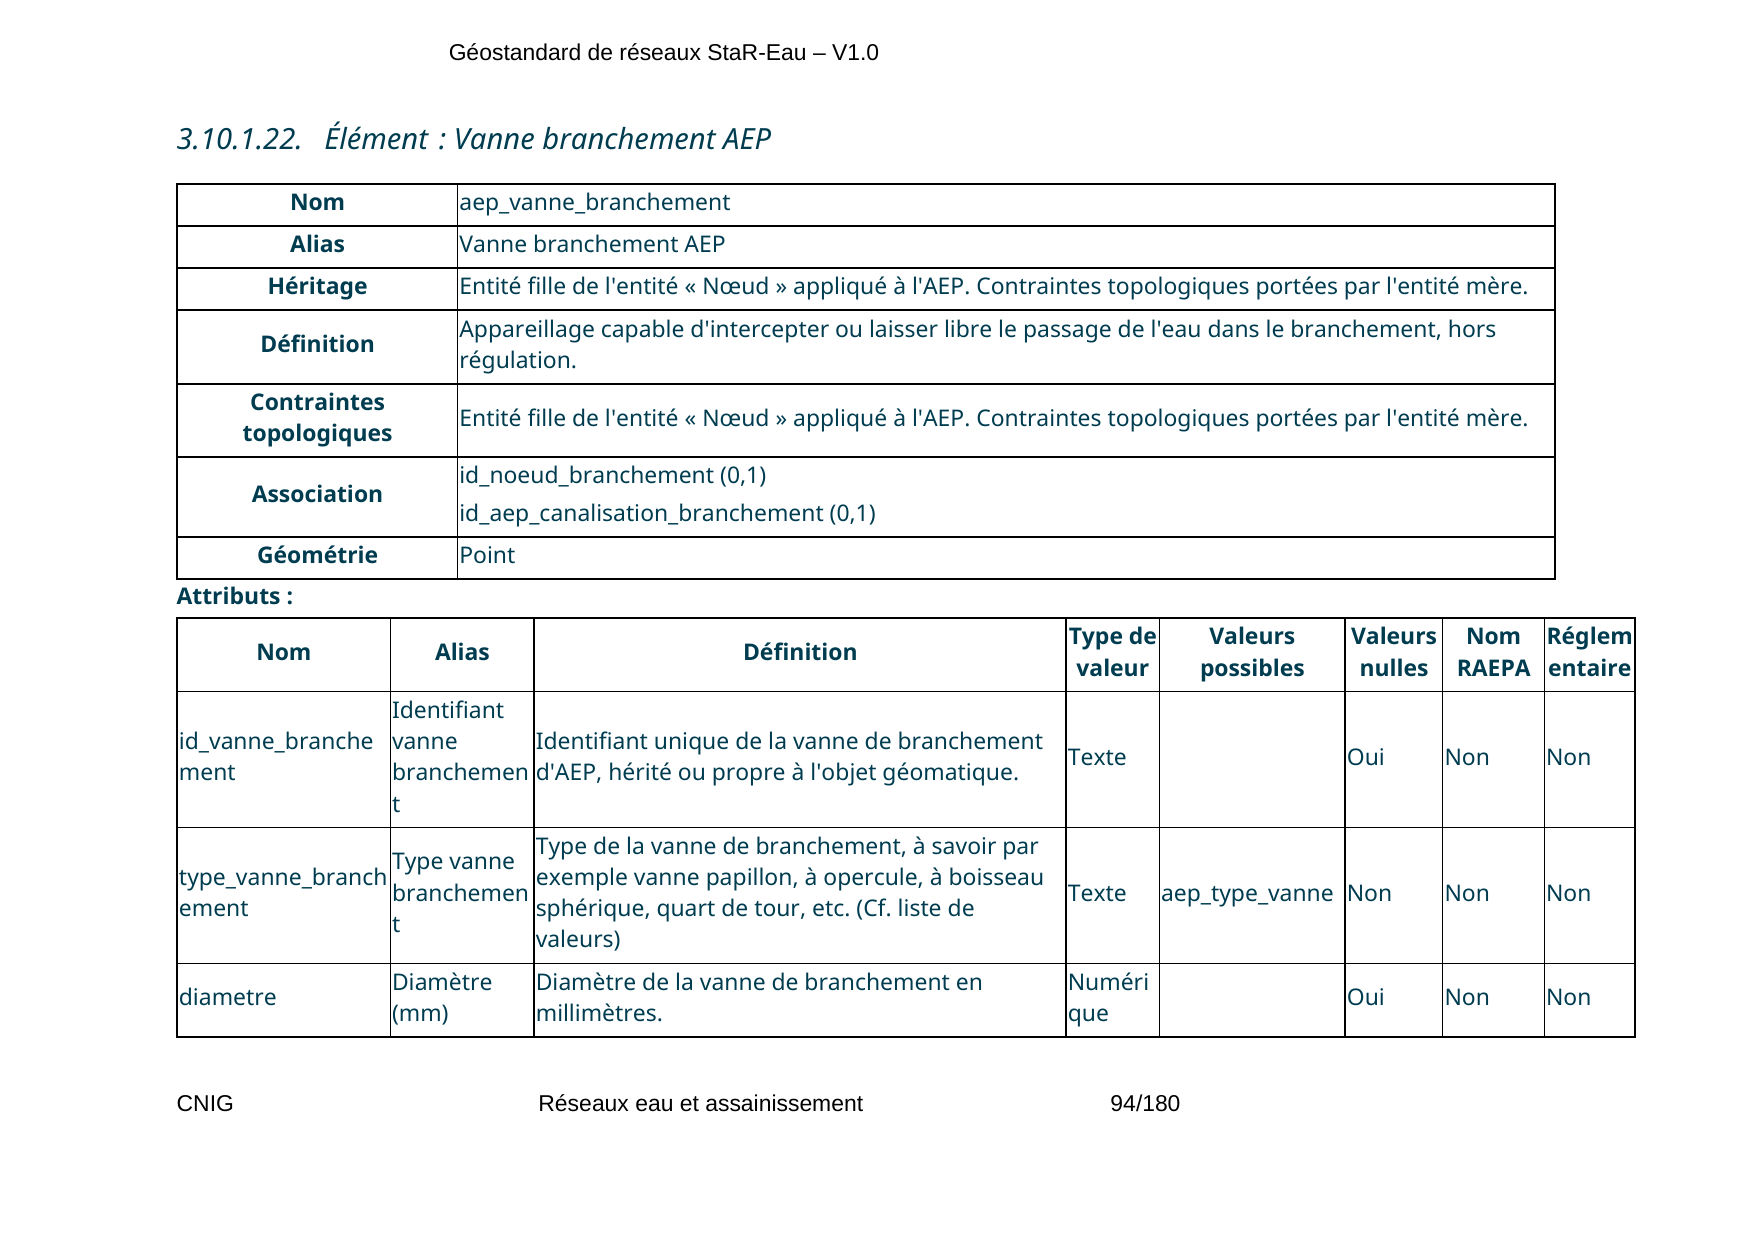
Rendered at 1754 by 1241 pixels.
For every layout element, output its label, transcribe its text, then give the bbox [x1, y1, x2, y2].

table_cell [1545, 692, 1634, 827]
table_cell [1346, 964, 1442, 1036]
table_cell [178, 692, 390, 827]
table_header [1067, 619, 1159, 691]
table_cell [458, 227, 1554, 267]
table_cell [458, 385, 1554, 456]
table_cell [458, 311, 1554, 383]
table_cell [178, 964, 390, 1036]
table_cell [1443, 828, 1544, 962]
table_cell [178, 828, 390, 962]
text Attributs : [176, 580, 1636, 611]
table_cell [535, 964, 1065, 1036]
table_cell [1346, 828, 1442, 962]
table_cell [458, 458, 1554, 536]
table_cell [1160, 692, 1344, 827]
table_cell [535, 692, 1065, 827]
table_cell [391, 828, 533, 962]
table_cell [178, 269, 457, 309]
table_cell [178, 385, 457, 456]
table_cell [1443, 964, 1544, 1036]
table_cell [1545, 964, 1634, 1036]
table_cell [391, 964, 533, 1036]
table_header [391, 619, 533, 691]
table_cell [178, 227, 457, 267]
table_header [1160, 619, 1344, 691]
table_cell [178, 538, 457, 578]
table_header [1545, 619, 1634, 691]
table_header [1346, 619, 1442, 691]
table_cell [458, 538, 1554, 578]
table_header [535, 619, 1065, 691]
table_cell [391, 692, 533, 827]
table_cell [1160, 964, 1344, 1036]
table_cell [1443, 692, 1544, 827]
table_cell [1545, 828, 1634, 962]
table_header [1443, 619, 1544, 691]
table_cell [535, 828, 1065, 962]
subtitle Élément : Vanne branchement AEP [176, 118, 1636, 158]
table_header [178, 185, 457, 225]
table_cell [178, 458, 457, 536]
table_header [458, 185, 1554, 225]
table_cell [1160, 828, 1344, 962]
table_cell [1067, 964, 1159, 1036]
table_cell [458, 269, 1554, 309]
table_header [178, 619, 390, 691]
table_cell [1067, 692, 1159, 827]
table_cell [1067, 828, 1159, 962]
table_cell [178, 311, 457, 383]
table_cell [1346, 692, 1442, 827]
